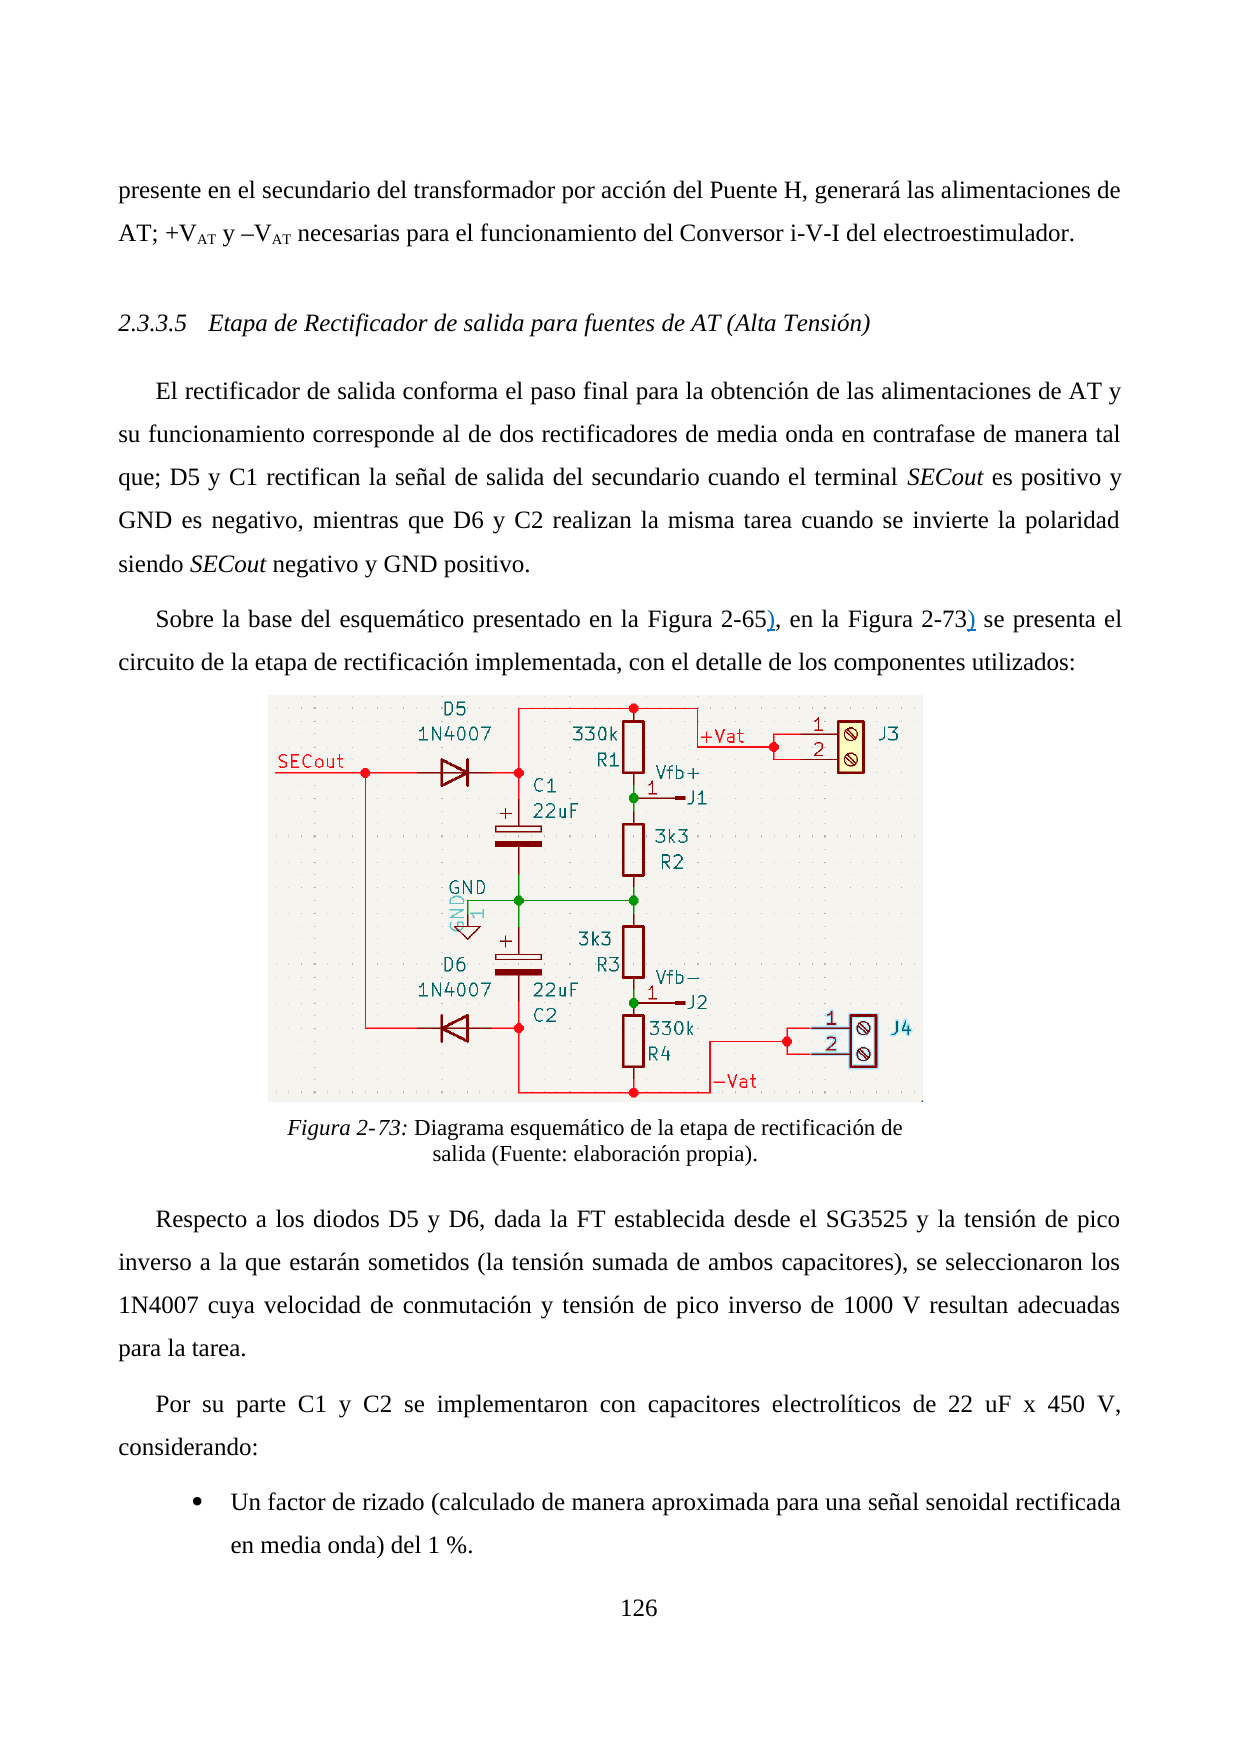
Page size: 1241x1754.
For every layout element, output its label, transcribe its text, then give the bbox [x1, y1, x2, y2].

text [118, 175, 1122, 247]
picture [267, 695, 924, 1105]
text Respecto a los diodos D5 y D6, dada la FT establecida desde el SG3525 y la tensión de pico inverso a la que estarán sometidos (la tensión sumada de ambos capacitores), se seleccionaron los 1N4007 cuya velocidad de conmutación y tensión de pico inverso de 1000 V resultan adecuadas para la tarea. [118, 1204, 1122, 1362]
subtitle Etapa de Rectificador de salida para fuentes de AT (Alta Tensión) [118, 308, 1122, 337]
text Por su parte C1 y C2 se implementaron con capacitores electrolíticos de 22 uF x 450 V, considerando: [118, 1389, 1122, 1461]
text El rectificador de salida conforma el paso final para la obtención de las alimentaciones de AT y su funcionamiento corresponde al de dos rectificadores de media onda en contrafase de manera tal que; D5 y C1 rectifican la señal de salida del secundario cuando el terminal SECout es positivo y GND es negativo, mientras que D6 y C2 realizan la misma tarea cuando se invierte la polaridad siendo SECout negativo y GND positivo. [118, 376, 1122, 577]
list Un factor de rizado (calculado de manera aproximada para una señal senoidal rectificada en media onda) del 1 %. [193, 1487, 1122, 1559]
